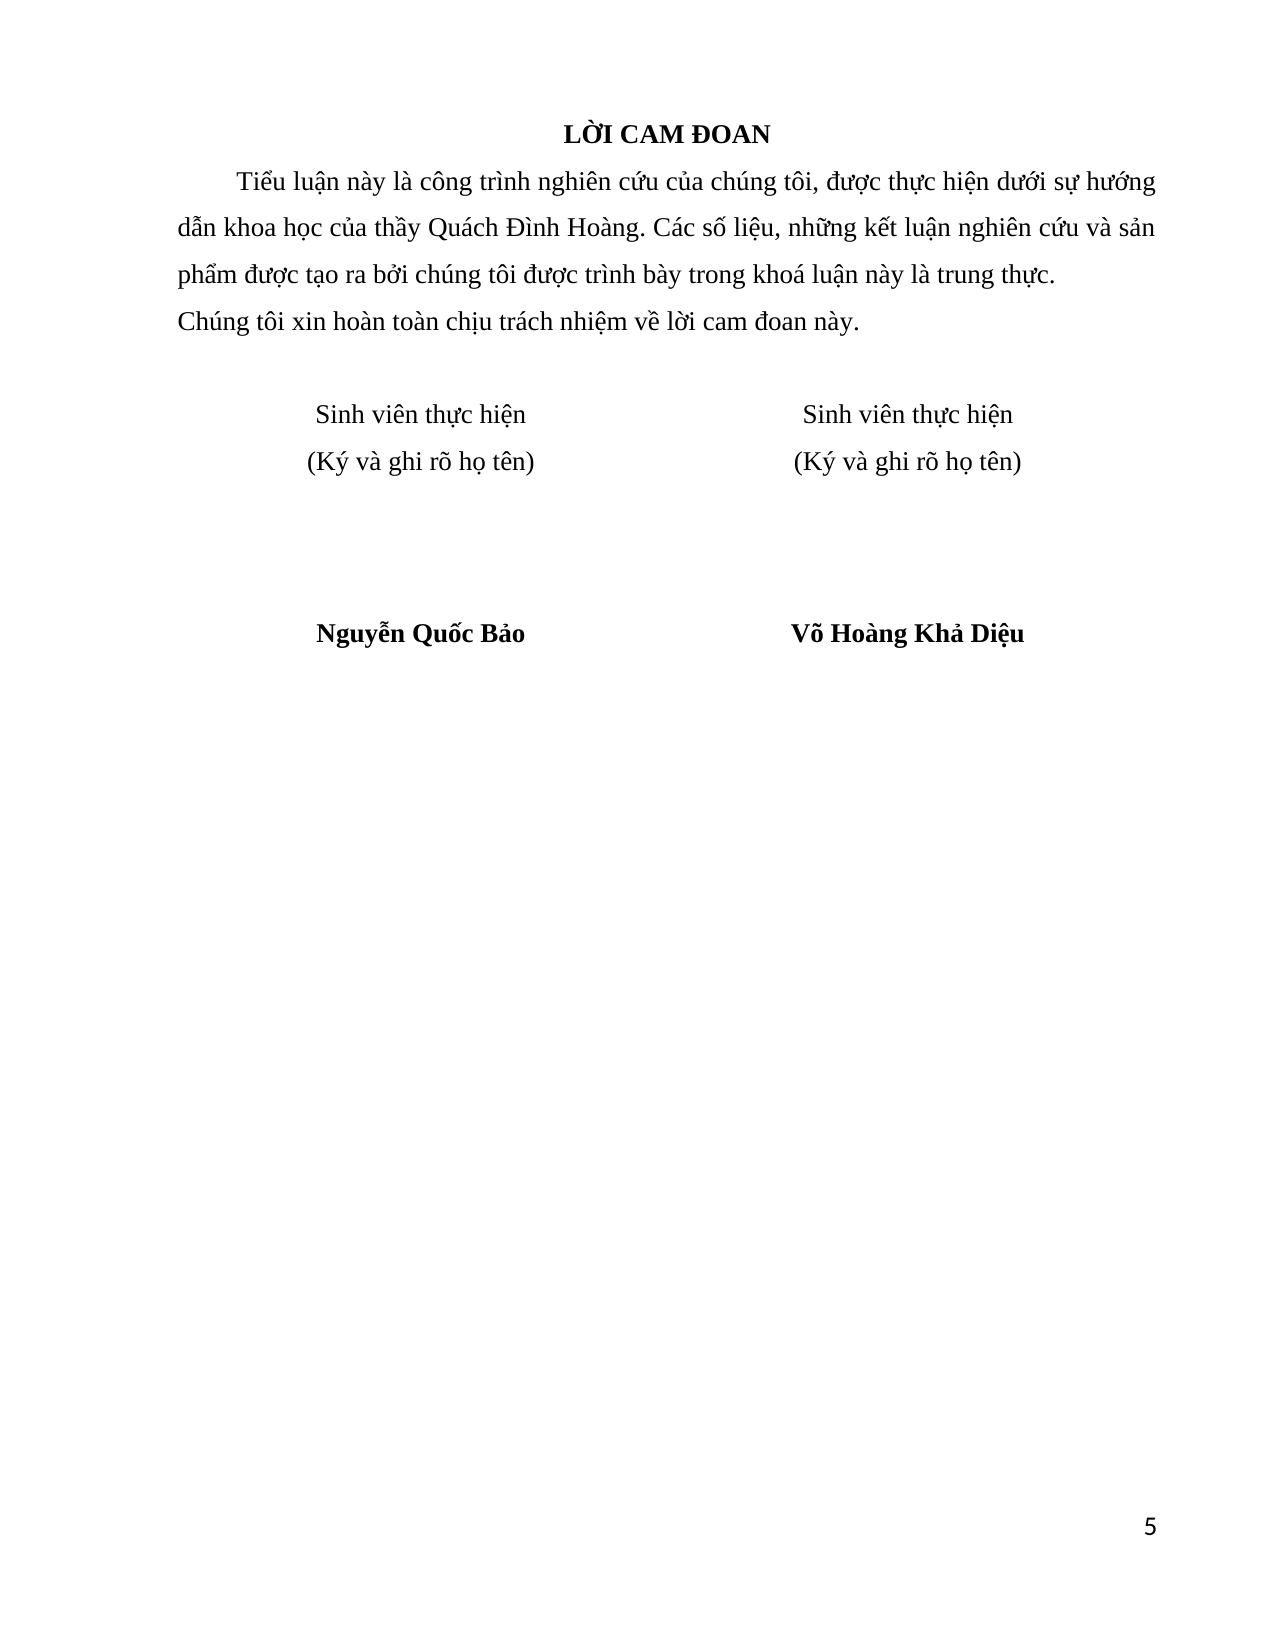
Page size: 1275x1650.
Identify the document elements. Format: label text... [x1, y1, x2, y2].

text Tiểu luận này là công trình nghiên cứu của chúng tôi, được thực hiện dưới sự hướng dẫn khoa học của thầy Quách Đình Hoàng. Các số liệu, những kết luận nghiên cứu và sản phẩm được tạo ra bởi chúng tôi được trình bày trong khoá luận này là trung thực. [177, 165, 1157, 289]
table_cell Nguyễn Quốc Bảo [177, 491, 664, 664]
table_cell Võ Hoàng Khả Diệu [664, 491, 1151, 664]
subtitle LỜI CAM ĐOAN [177, 118, 1157, 149]
text Chúng tôi xin hoàn toàn chịu trách nhiệm về lời cam đoan này. [177, 305, 1157, 336]
table_header Sinh viên thực hiện (Ký và ghi rõ họ tên) [664, 398, 1151, 491]
table_header Sinh viên thực hiện (Ký và ghi rõ họ tên) [177, 398, 664, 491]
